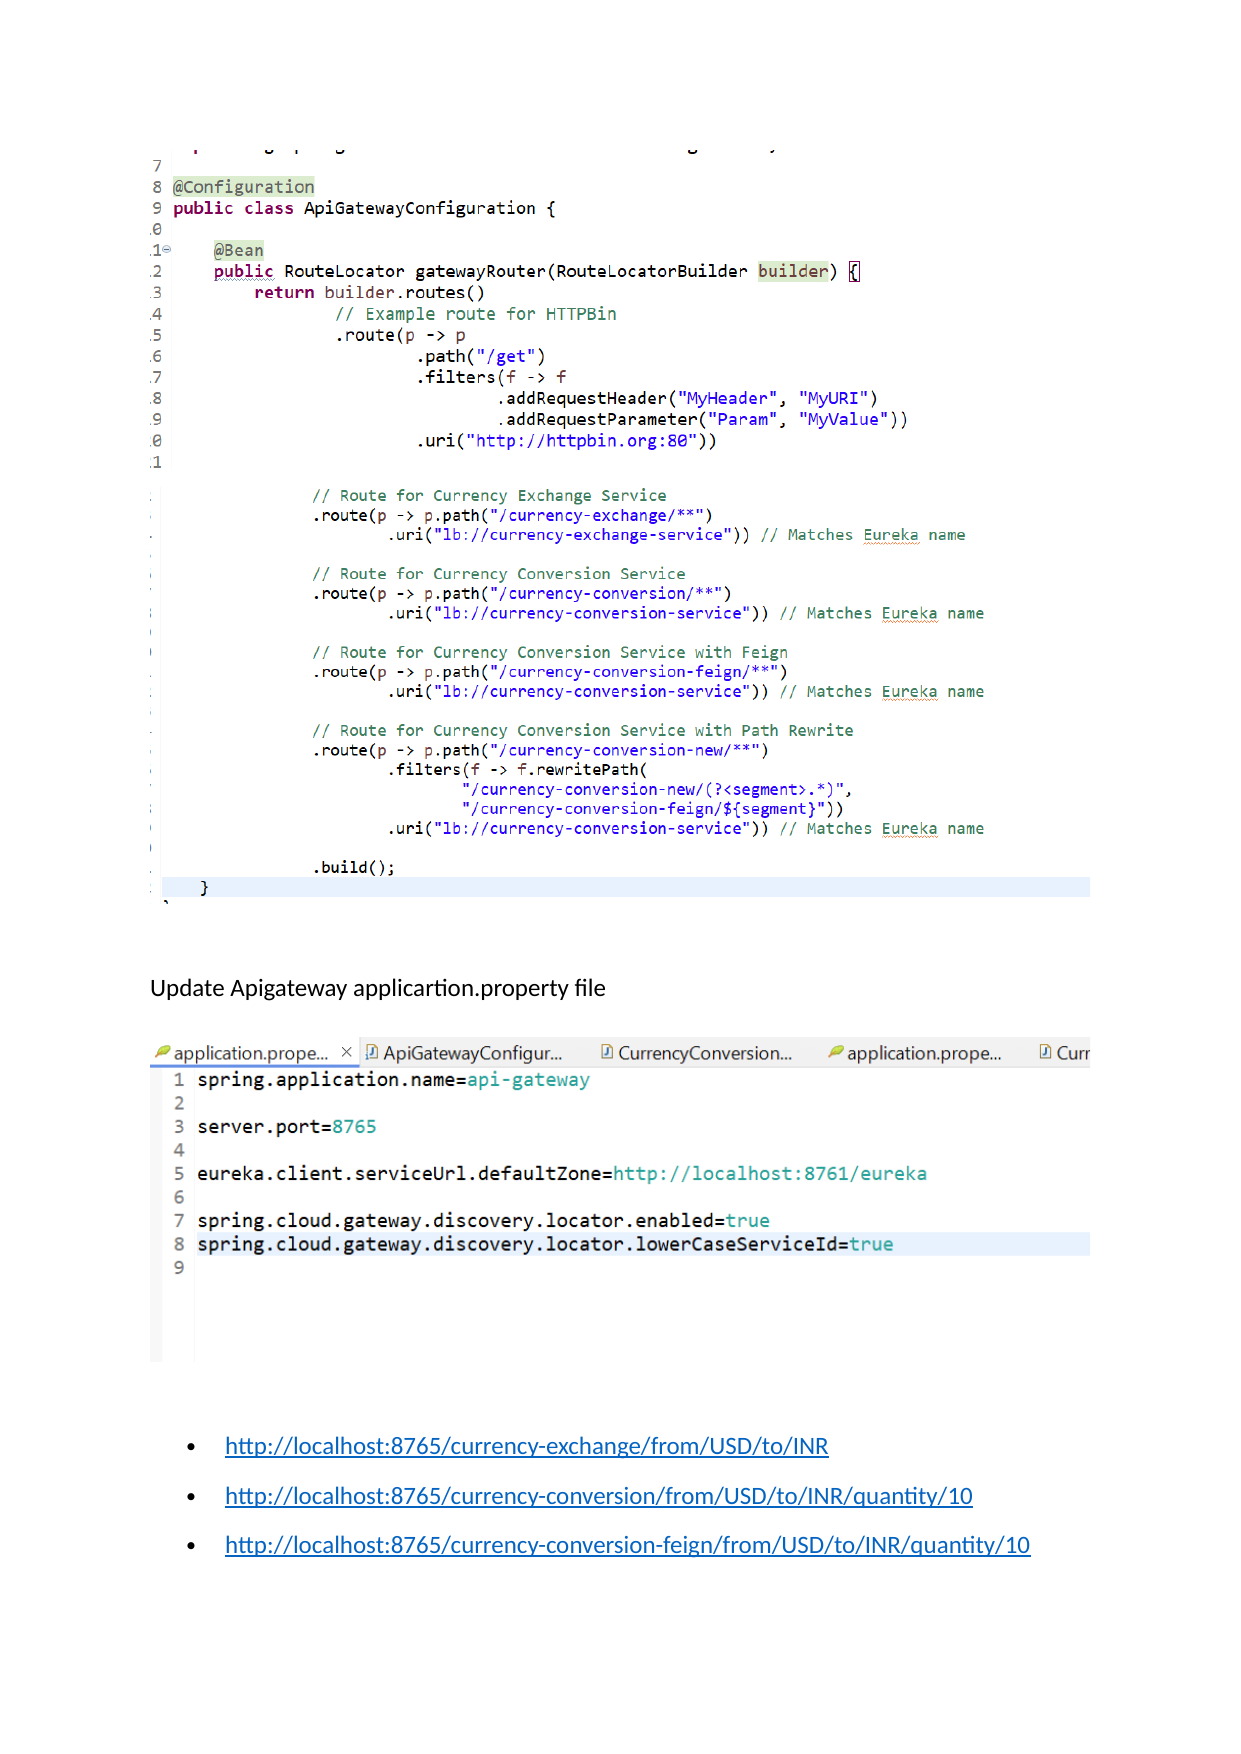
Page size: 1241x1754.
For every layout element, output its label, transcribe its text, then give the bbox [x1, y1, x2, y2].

list http://localhost:8765/currency-conversion-feign/from/USD/to/INR/quantity/10 [187, 1529, 1090, 1560]
picture [150, 487, 1091, 904]
list http://localhost:8765/currency-exchange/from/USD/to/INR [187, 1430, 1090, 1461]
picture [150, 1037, 1091, 1362]
picture [150, 150, 1091, 469]
list http://localhost:8765/currency-conversion/from/USD/to/INR/quantity/10 [187, 1480, 1090, 1510]
text Update Apigateway applicartion.property file [150, 972, 1090, 1037]
